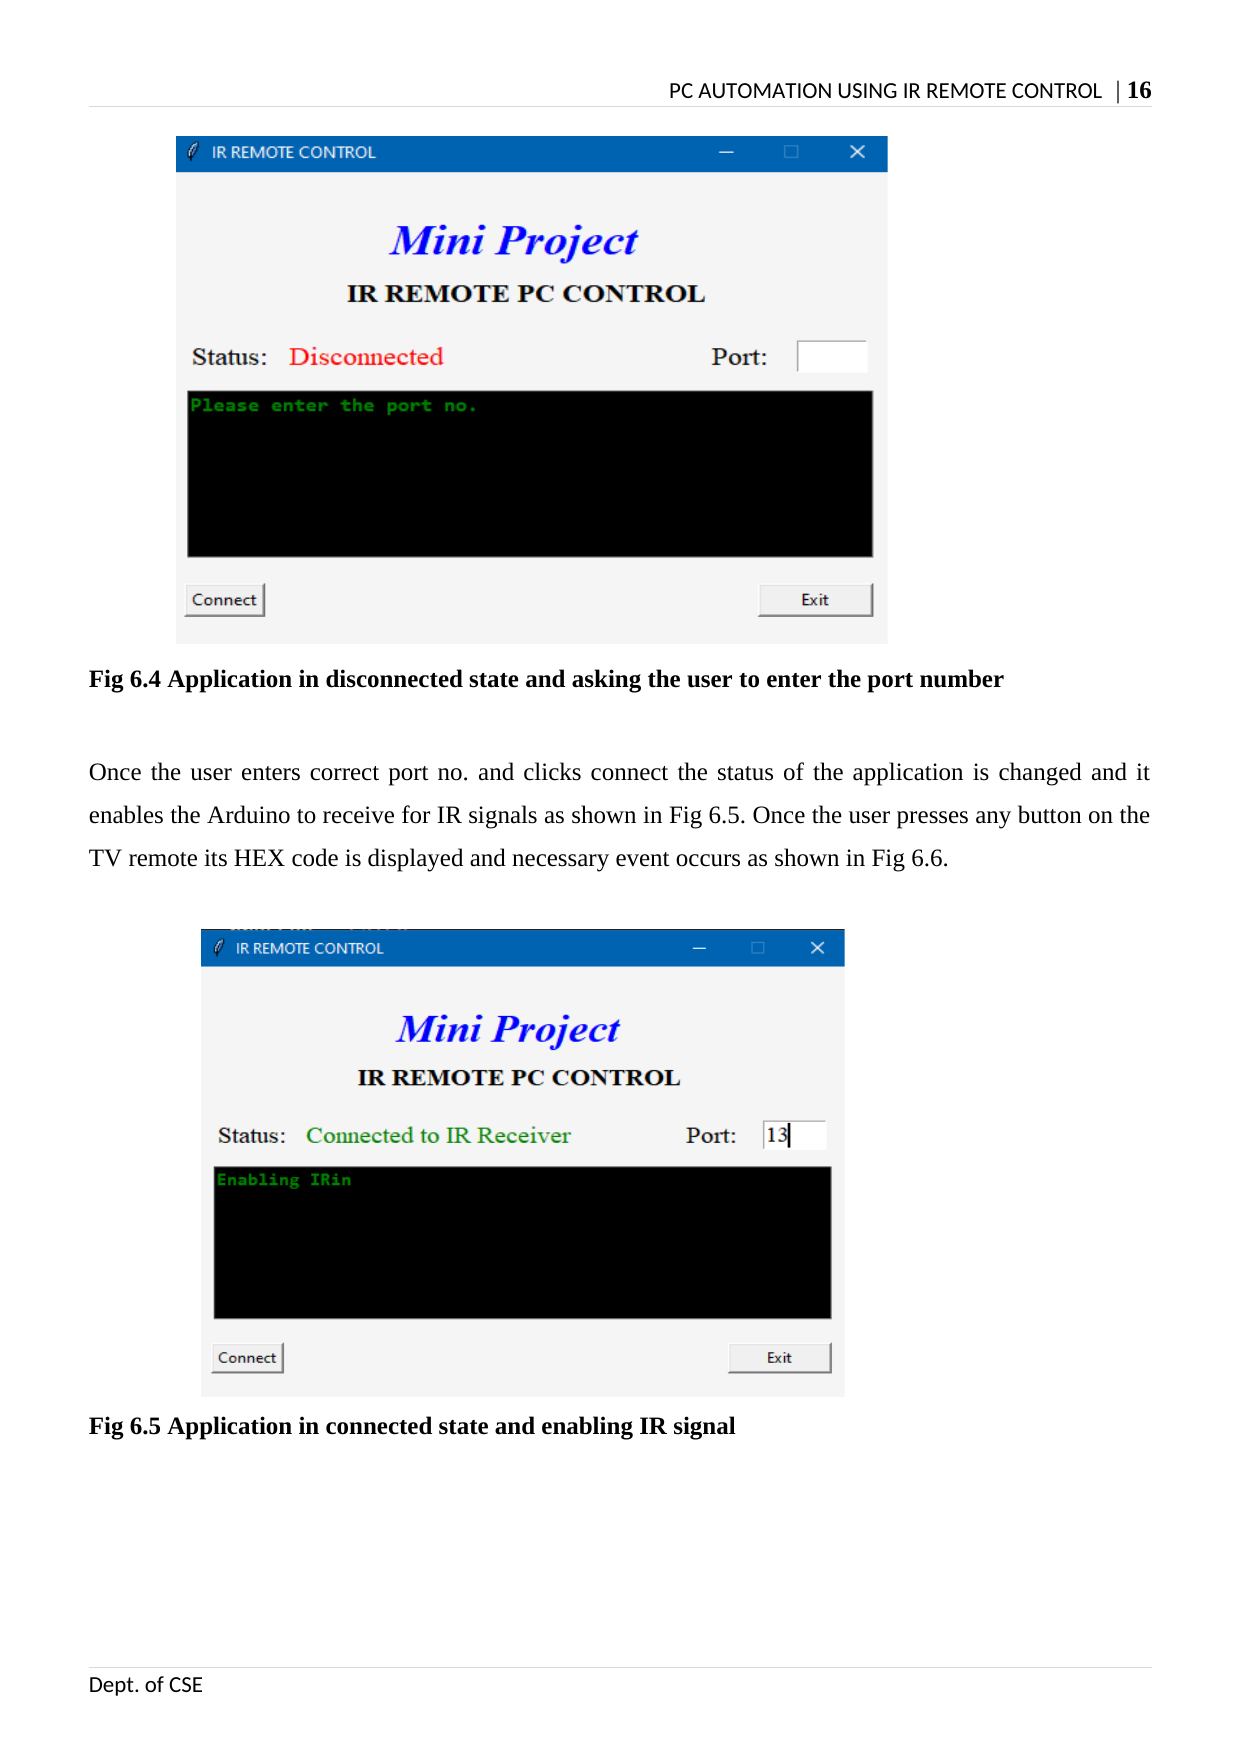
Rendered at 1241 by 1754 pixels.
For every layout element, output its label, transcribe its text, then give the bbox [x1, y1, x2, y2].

picture [201, 929, 845, 1397]
text Once the user enters correct port no. and clicks connect the status of the application is changed and it enables the Arduino to receive for IR signals as shown in Fig 6.5. Once the user presses any button on the TV remote its HEX code is displayed and necessary event occurs as shown in Fig 6.6. [89, 757, 1152, 872]
picture [176, 136, 888, 644]
text Fig 6.4 Application in disconnected state and asking the user to enter the port number [89, 664, 1152, 693]
text Fig 6.5 Application in connected state and enabling IR signal [89, 1411, 1152, 1440]
